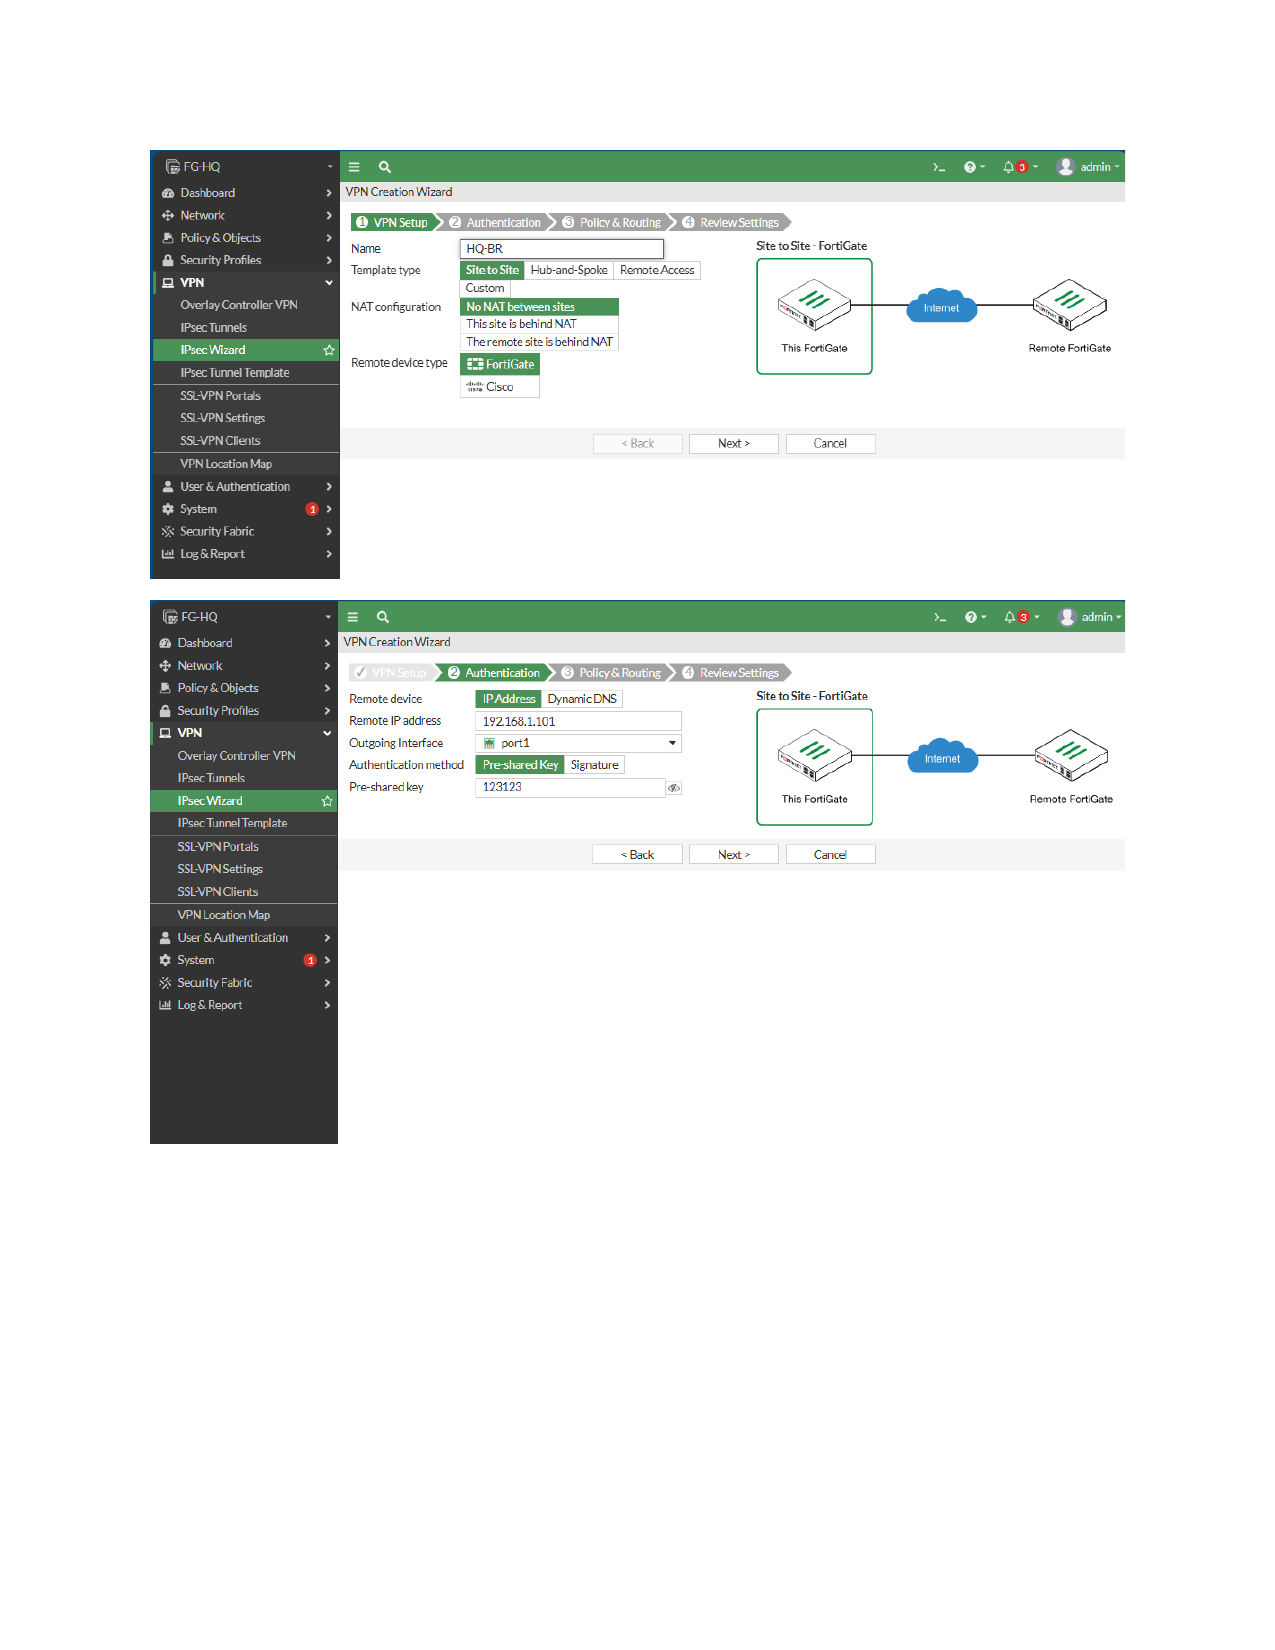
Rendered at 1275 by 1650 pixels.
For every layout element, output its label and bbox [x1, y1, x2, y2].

picture [150, 150, 1125, 579]
picture [150, 600, 1125, 1144]
